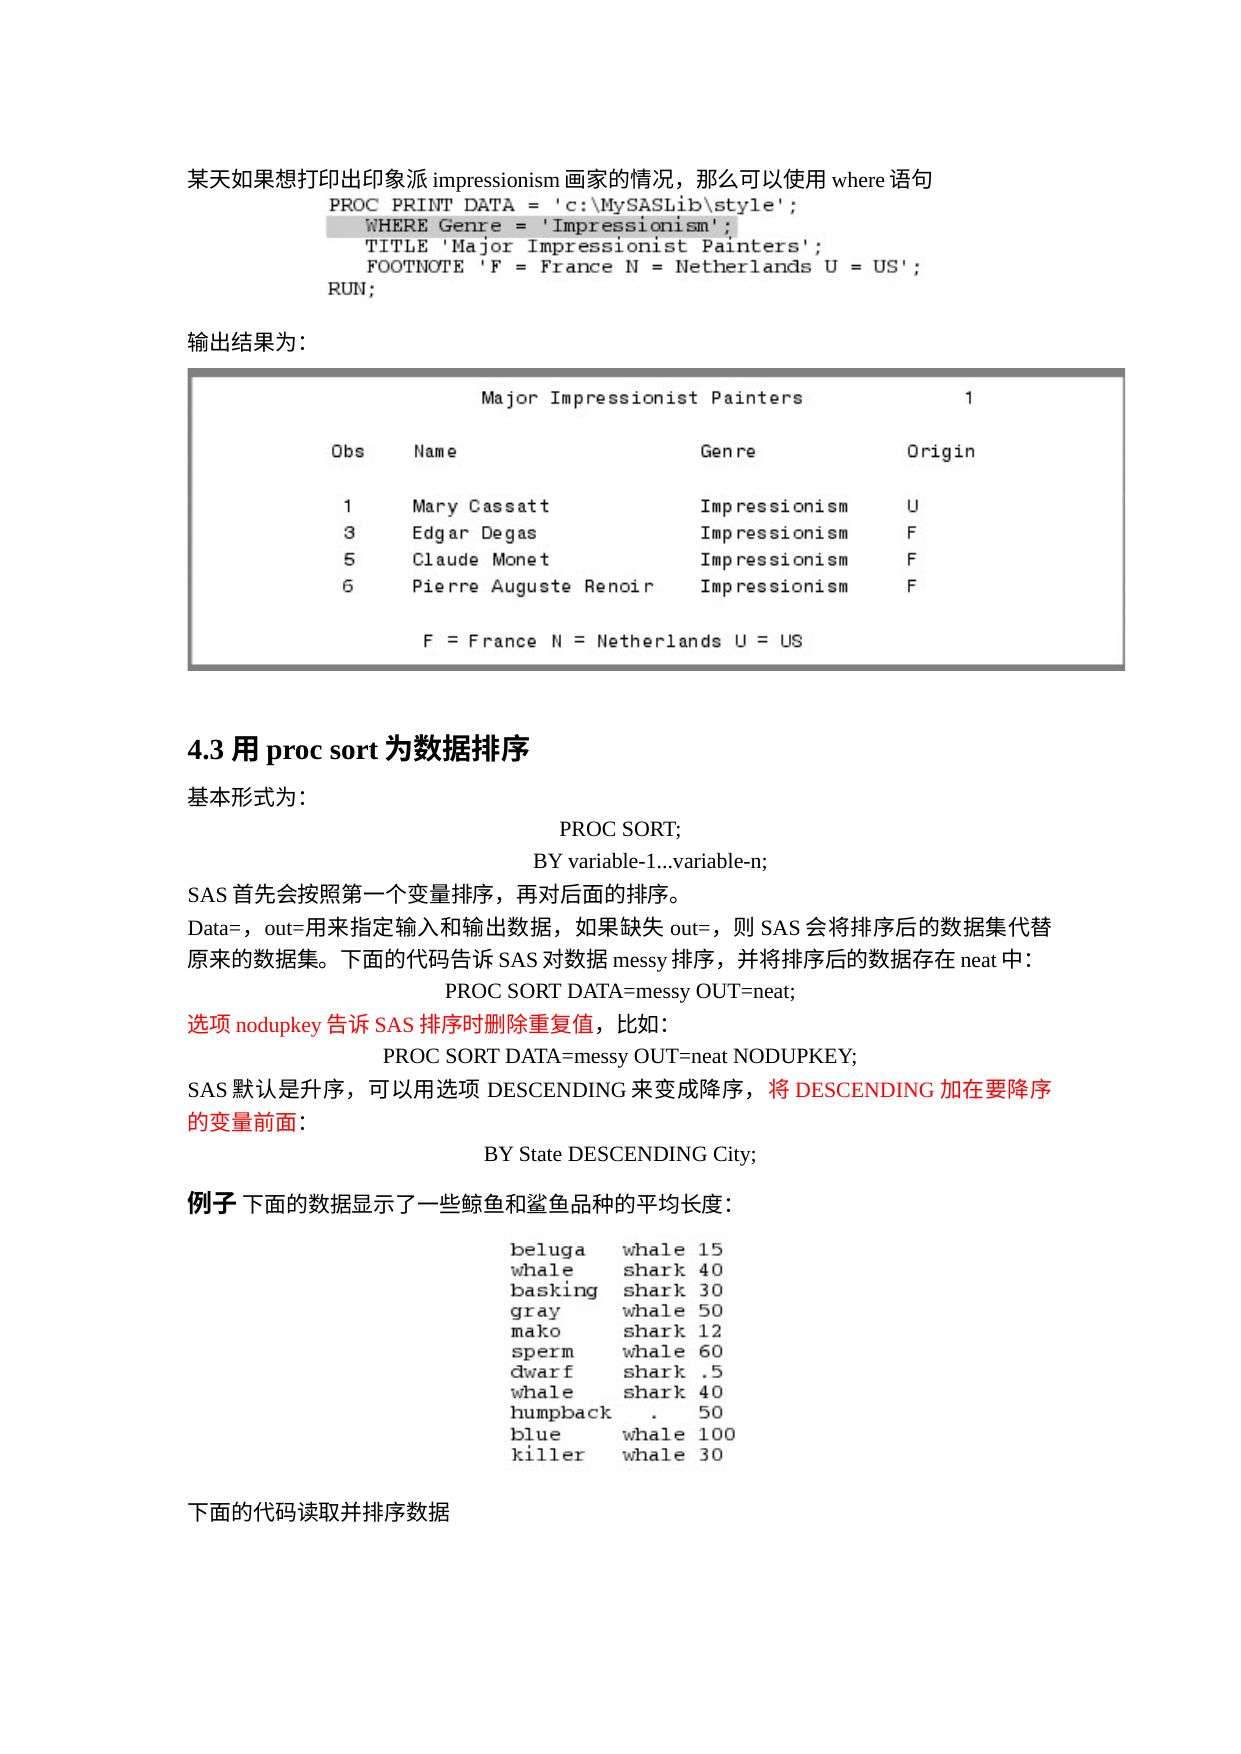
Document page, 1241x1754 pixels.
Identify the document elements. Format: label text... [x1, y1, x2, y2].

text PROC SORT DATA=messy OUT=neat NODUPKEY; [187, 1039, 1053, 1072]
text BY State DESCENDING City; [187, 1137, 1053, 1169]
text 选项nodupkey告诉SAS排序时删除重复值，比如： [187, 1007, 1053, 1039]
text SAS默认是升序，可以用选项DESCENDING来变成降序，将DESCENDING加在要降序的变量前面： [187, 1072, 1053, 1137]
picture [502, 1234, 738, 1472]
text 输出结果为： [187, 324, 1053, 357]
text PROC SORT DATA=messy OUT=neat; [187, 974, 1053, 1007]
text SAS首先会按照第一个变量排序，再对后面的排序。 [187, 877, 1053, 909]
subtitle 4.3 用proc sort为数据排序 [187, 714, 1053, 779]
picture [313, 194, 927, 303]
text BY variable-1...variable-n; [187, 844, 1053, 877]
text 下面的代码读取并排序数据 [187, 1494, 1053, 1527]
text Data=，out=用来指定输入和输出数据，如果缺失out=，则SAS会将排序后的数据集代替原来的数据集。下面的代码告诉SAS对数据messy排序，并将排序后的数据存在neat中： [187, 909, 1053, 974]
text 例子 下面的数据显示了一些鲸鱼和鲨鱼品种的平均长度： [187, 1169, 1053, 1234]
text PROC SORT; [187, 812, 1053, 844]
picture [187, 368, 1125, 671]
text 基本形式为： [187, 779, 1053, 812]
text 某天如果想打印出印象派impressionism画家的情况，那么可以使用where语句 [187, 162, 1053, 194]
